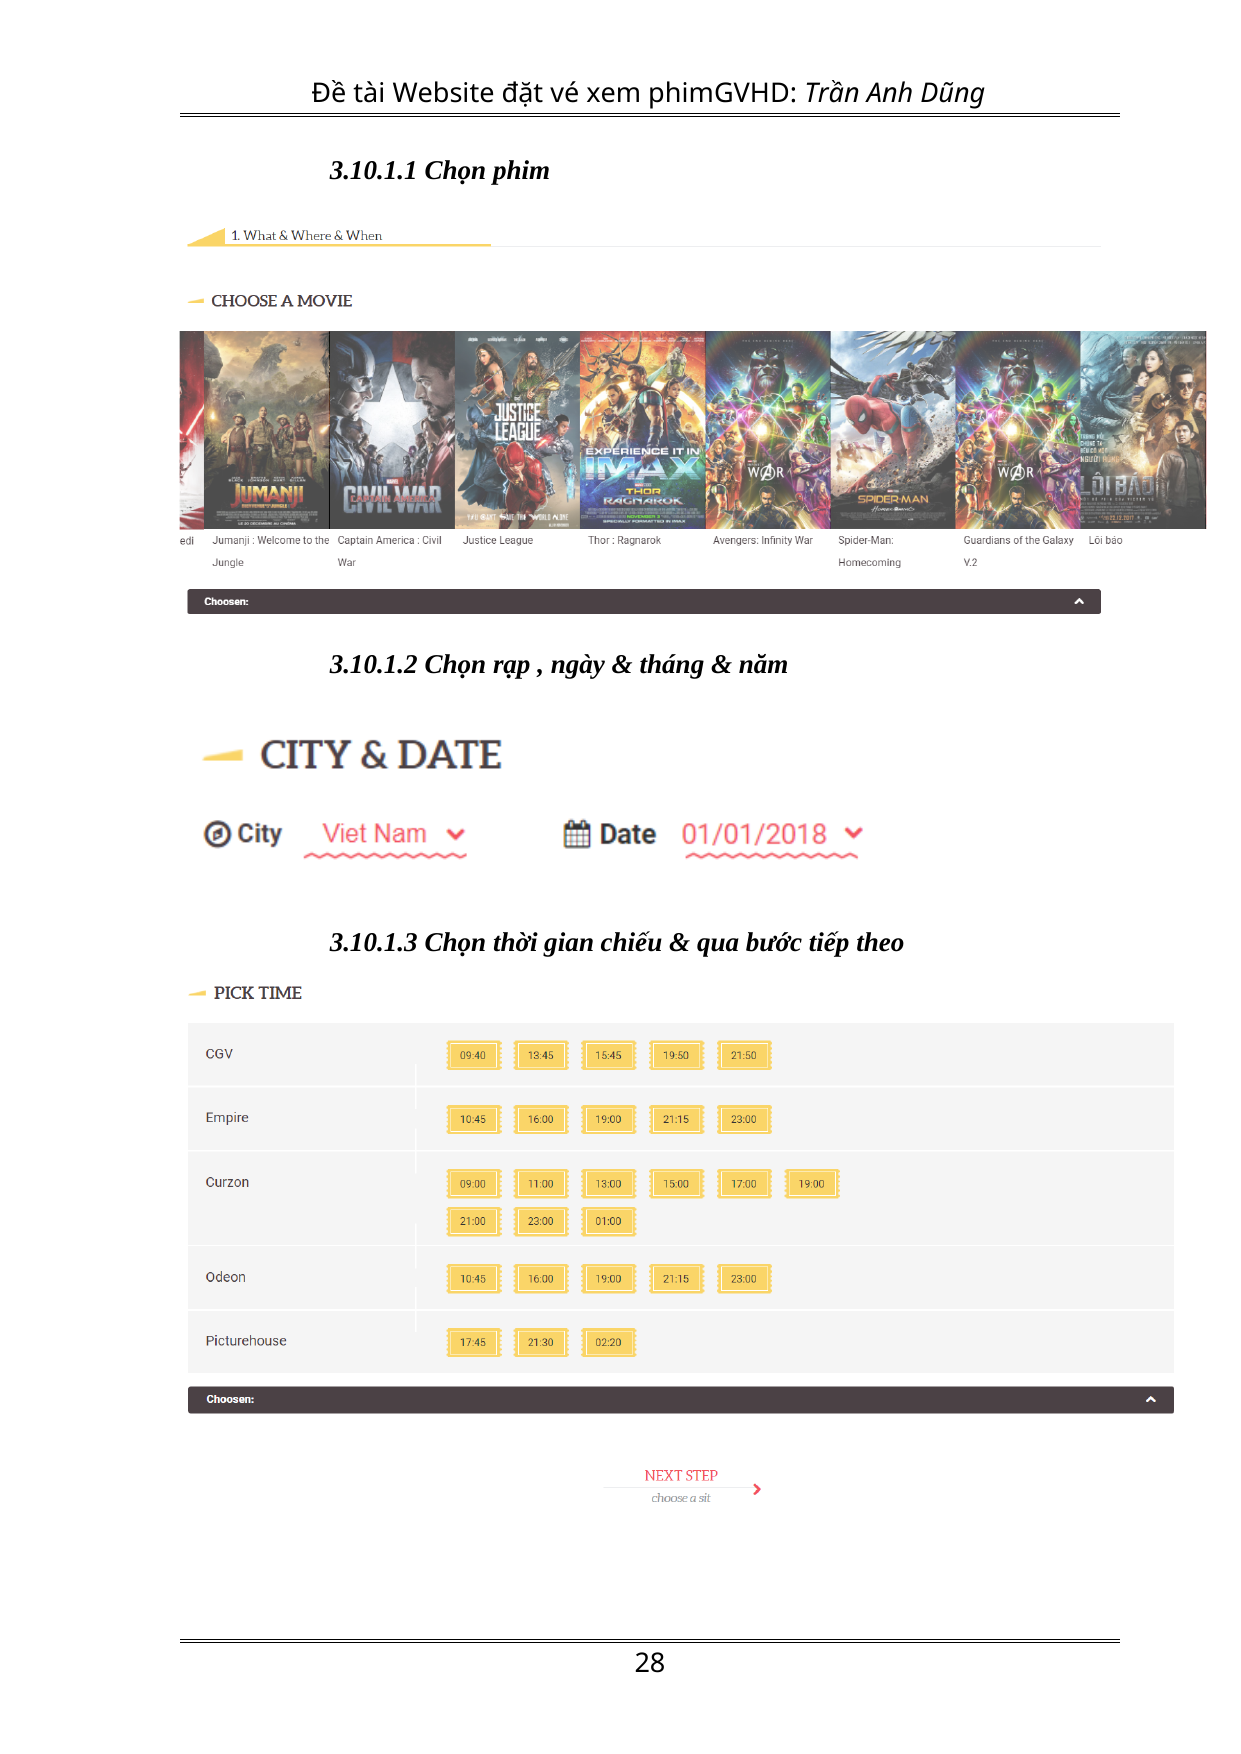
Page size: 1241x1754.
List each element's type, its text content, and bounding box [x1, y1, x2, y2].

picture [179, 698, 916, 907]
picture [179, 976, 1189, 1517]
picture [179, 204, 1207, 630]
text 3.10.1.1 Chọn phim [179, 154, 1120, 186]
text 3.10.1.3 Chọn thời gian chiếu & qua bước tiếp theo [179, 926, 1120, 957]
text 3.10.1.2 Chọn rạp , ngày & tháng & năm [179, 649, 1120, 680]
